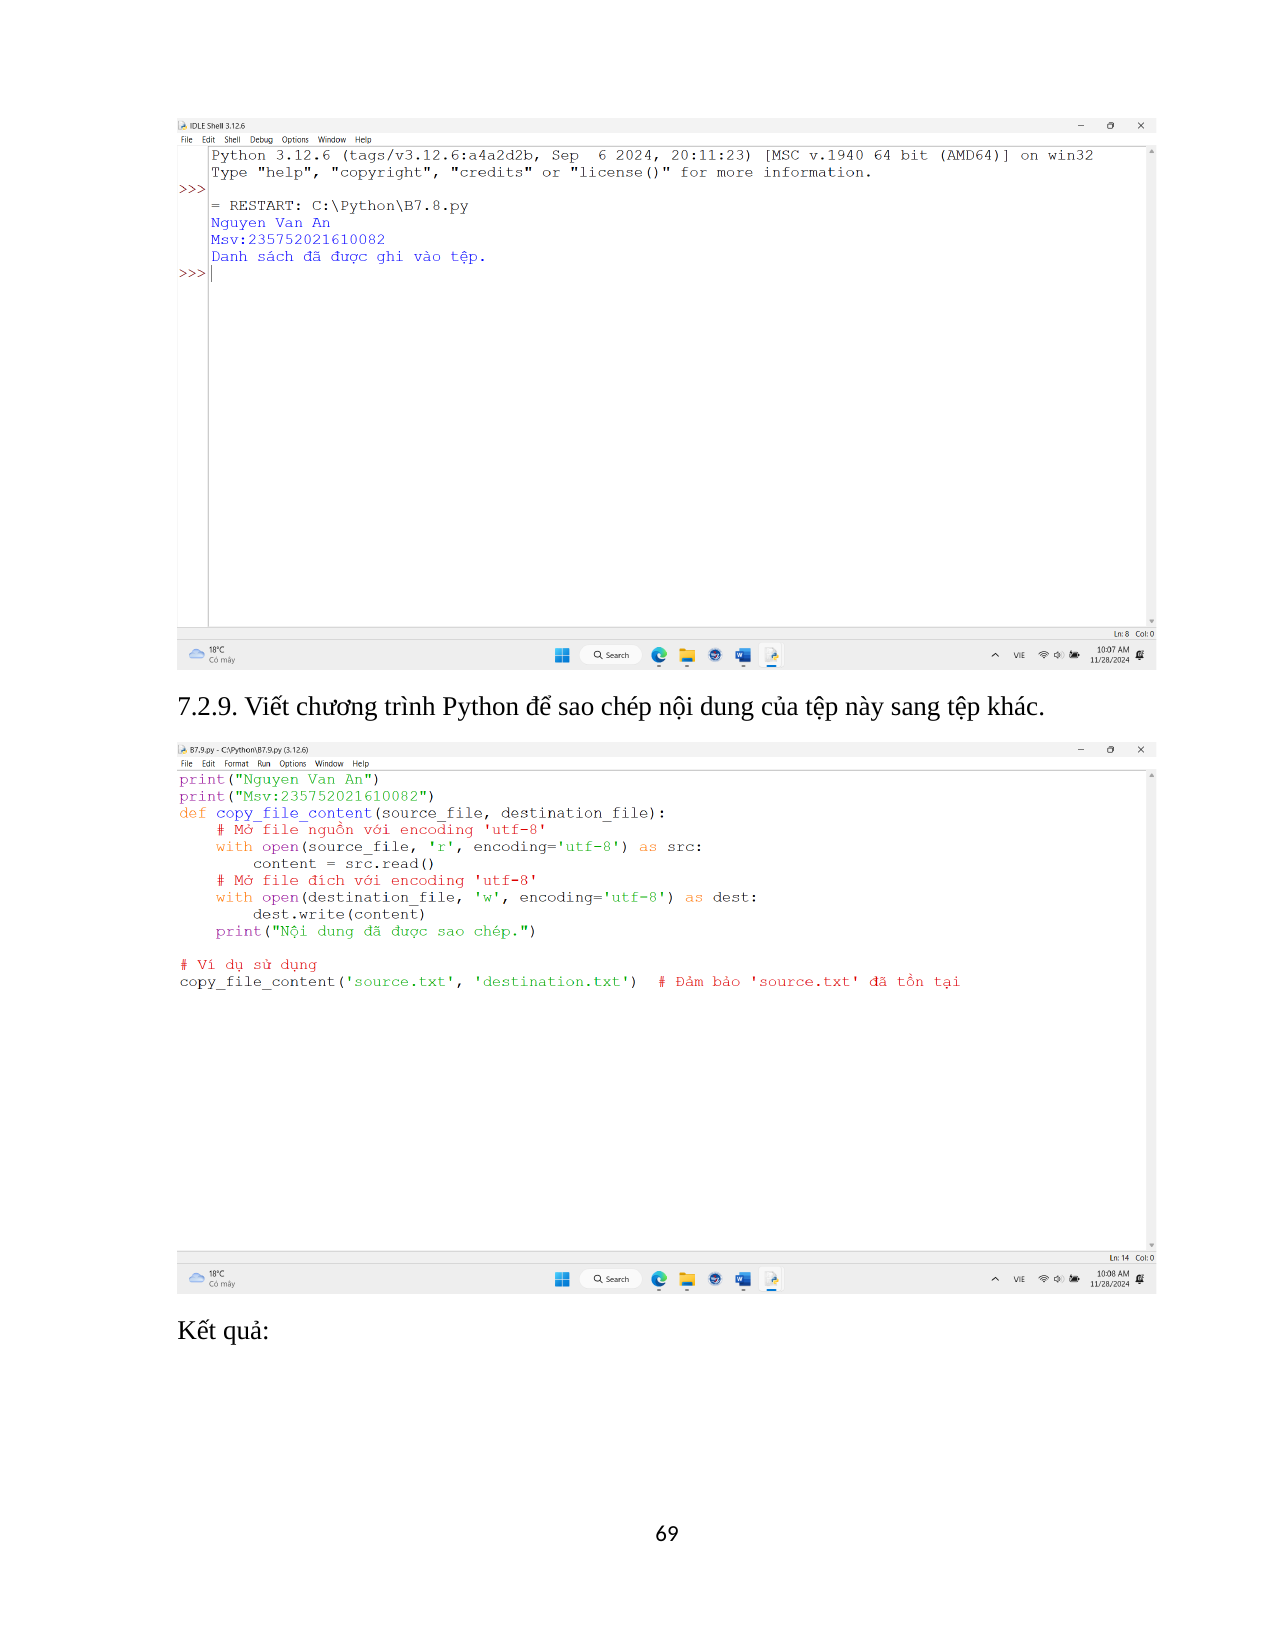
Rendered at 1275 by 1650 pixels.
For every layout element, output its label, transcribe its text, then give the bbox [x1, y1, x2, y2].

picture [177, 742, 1157, 1294]
text 7.2.9. Viết chương trình Python để sao chép nội dung của tệp này sang tệp khác. [177, 690, 1156, 721]
picture [177, 118, 1157, 670]
text Kết quả: [177, 1314, 1156, 1346]
